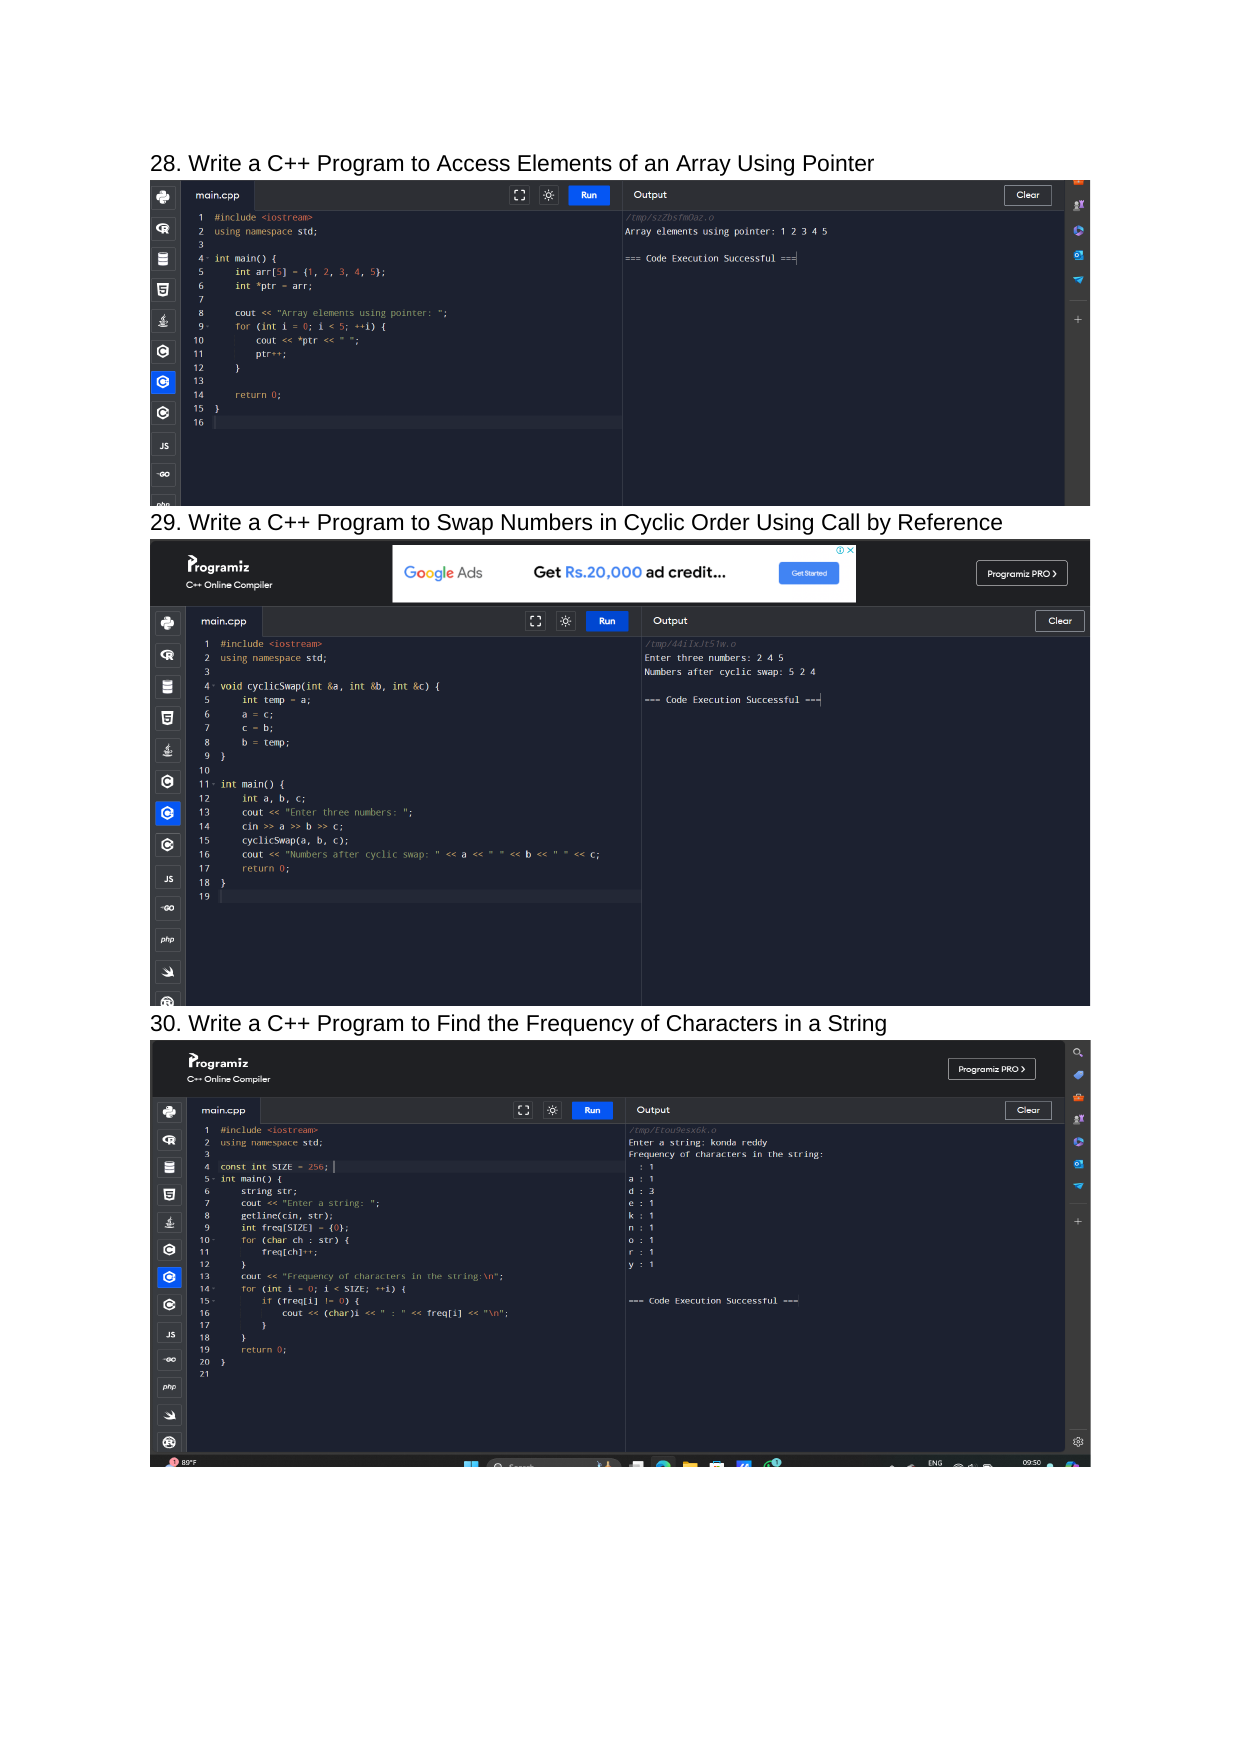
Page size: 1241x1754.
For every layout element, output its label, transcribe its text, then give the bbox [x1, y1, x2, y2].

picture [150, 539, 1091, 1006]
text 30. Write a C++ Program to Find the Frequency of Characters in a String [150, 1010, 1090, 1040]
text 29. Write a C++ Program to Swap Numbers in Cyclic Order Using Call by Reference [150, 509, 1090, 539]
picture [150, 180, 1091, 506]
text 28. Write a C++ Program to Access Elements of an Array Using Pointer [150, 150, 1090, 180]
picture [150, 1040, 1091, 1467]
